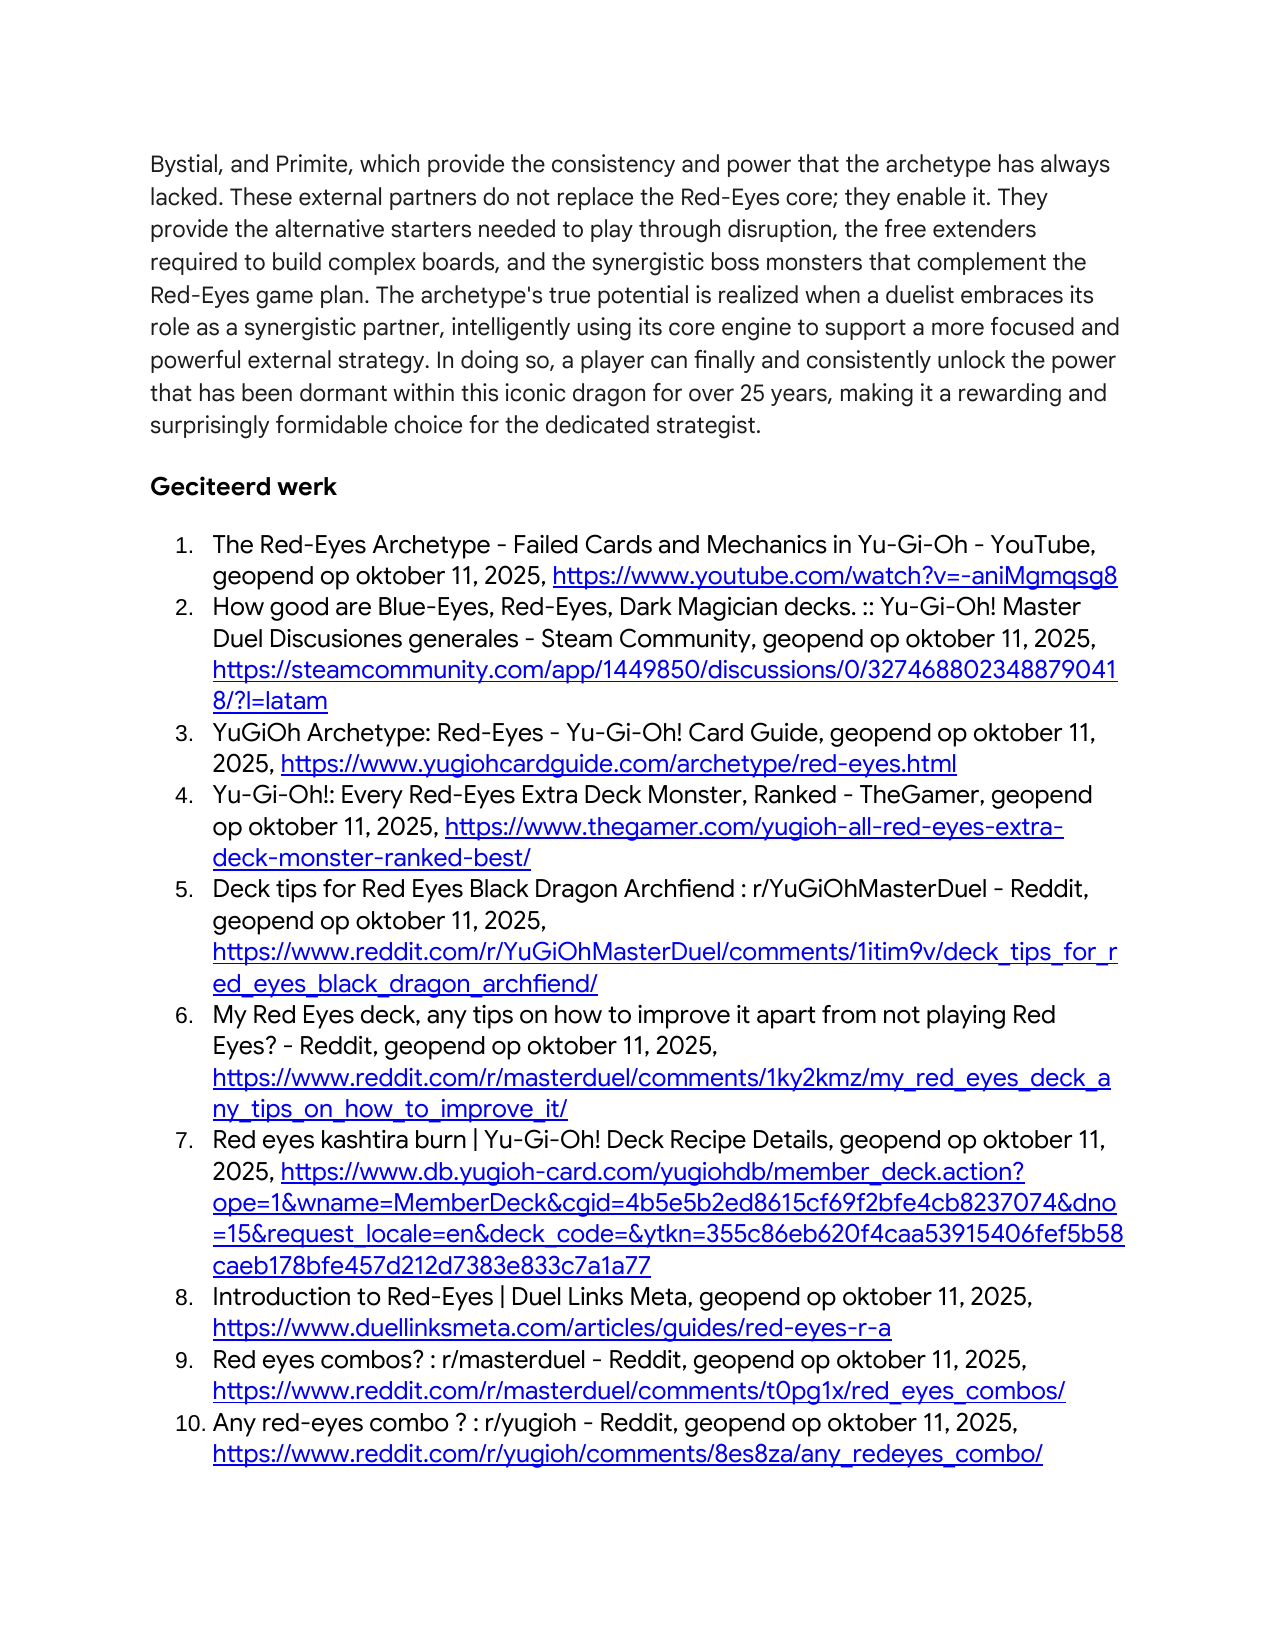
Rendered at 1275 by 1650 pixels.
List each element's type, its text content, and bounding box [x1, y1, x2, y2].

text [150, 150, 1125, 440]
list Deck tips for Red Eyes Black Dragon Archfiend : r/YuGiOhMasterDuel - Reddit, geopend op oktober 11, 2025, https://www.reddit.com/r/YuGiOhMasterDuel/comments/1itim9v/deck_tips_for_red_eyes_black_dragon_archfiend/ [175, 874, 1125, 999]
list How good are Blue-Eyes, Red-Eyes, Dark Magician decks. :: Yu-Gi-Oh! Master Duel Discusiones generales - Steam Community, geopend op oktober 11, 2025, https://steamcommunity.com/app/1449850/discussions/0/3274688023488790418/?l=latam [175, 592, 1125, 717]
list Yu-Gi-Oh!: Every Red-Eyes Extra Deck Monster, Ranked - TheGamer, geopend op oktober 11, 2025, https://www.thegamer.com/yugioh-all-red-eyes-extra-deck-monster-ranked-best/ [175, 780, 1125, 874]
list Red eyes combos? : r/masterduel - Reddit, geopend op oktober 11, 2025, https://www.reddit.com/r/masterduel/comments/t0pg1x/red_eyes_combos/ [175, 1344, 1125, 1407]
list Red eyes kashtira burn | Yu-Gi-Oh! Deck Recipe Details, geopend op oktober 11, 2025, https://www.db.yugioh-card.com/yugiohdb/member_deck.action?ope=1&wname=MemberDeck&cgid=4b5e5b2ed8615cf69f2bfe4cb8237074&dno=15&request_locale=en&deck_code=&ytkn=355c86eb620f4caa53915406fef5b58caeb178bfe457d212d7383e833c7a1a77 [175, 1124, 1125, 1281]
list Any red-eyes combo ? : r/yugioh - Reddit, geopend op oktober 11, 2025, https://www.reddit.com/r/yugioh/comments/8es8za/any_redeyes_combo/ [175, 1407, 1125, 1469]
list The Red-Eyes Archetype - Failed Cards and Mechanics in Yu-Gi-Oh - YouTube, geopend op oktober 11, 2025, https://www.youtube.com/watch?v=-aniMgmqsg8 [175, 529, 1125, 592]
list Introduction to Red-Eyes | Duel Links Meta, geopend op oktober 11, 2025, https://www.duellinksmeta.com/articles/guides/red-eyes-r-a [175, 1281, 1125, 1344]
list My Red Eyes deck, any tips on how to improve it apart from not playing Red Eyes? - Reddit, geopend op oktober 11, 2025, https://www.reddit.com/r/masterduel/comments/1ky2kmz/my_red_eyes_deck_any_tips_on_how_to_improve_it/ [175, 999, 1125, 1124]
subtitle Geciteerd werk [150, 471, 1125, 502]
list YuGiOh Archetype: Red-Eyes - Yu-Gi-Oh! Card Guide, geopend op oktober 11, 2025, https://www.yugiohcardguide.com/archetype/red-eyes.html [175, 717, 1125, 780]
